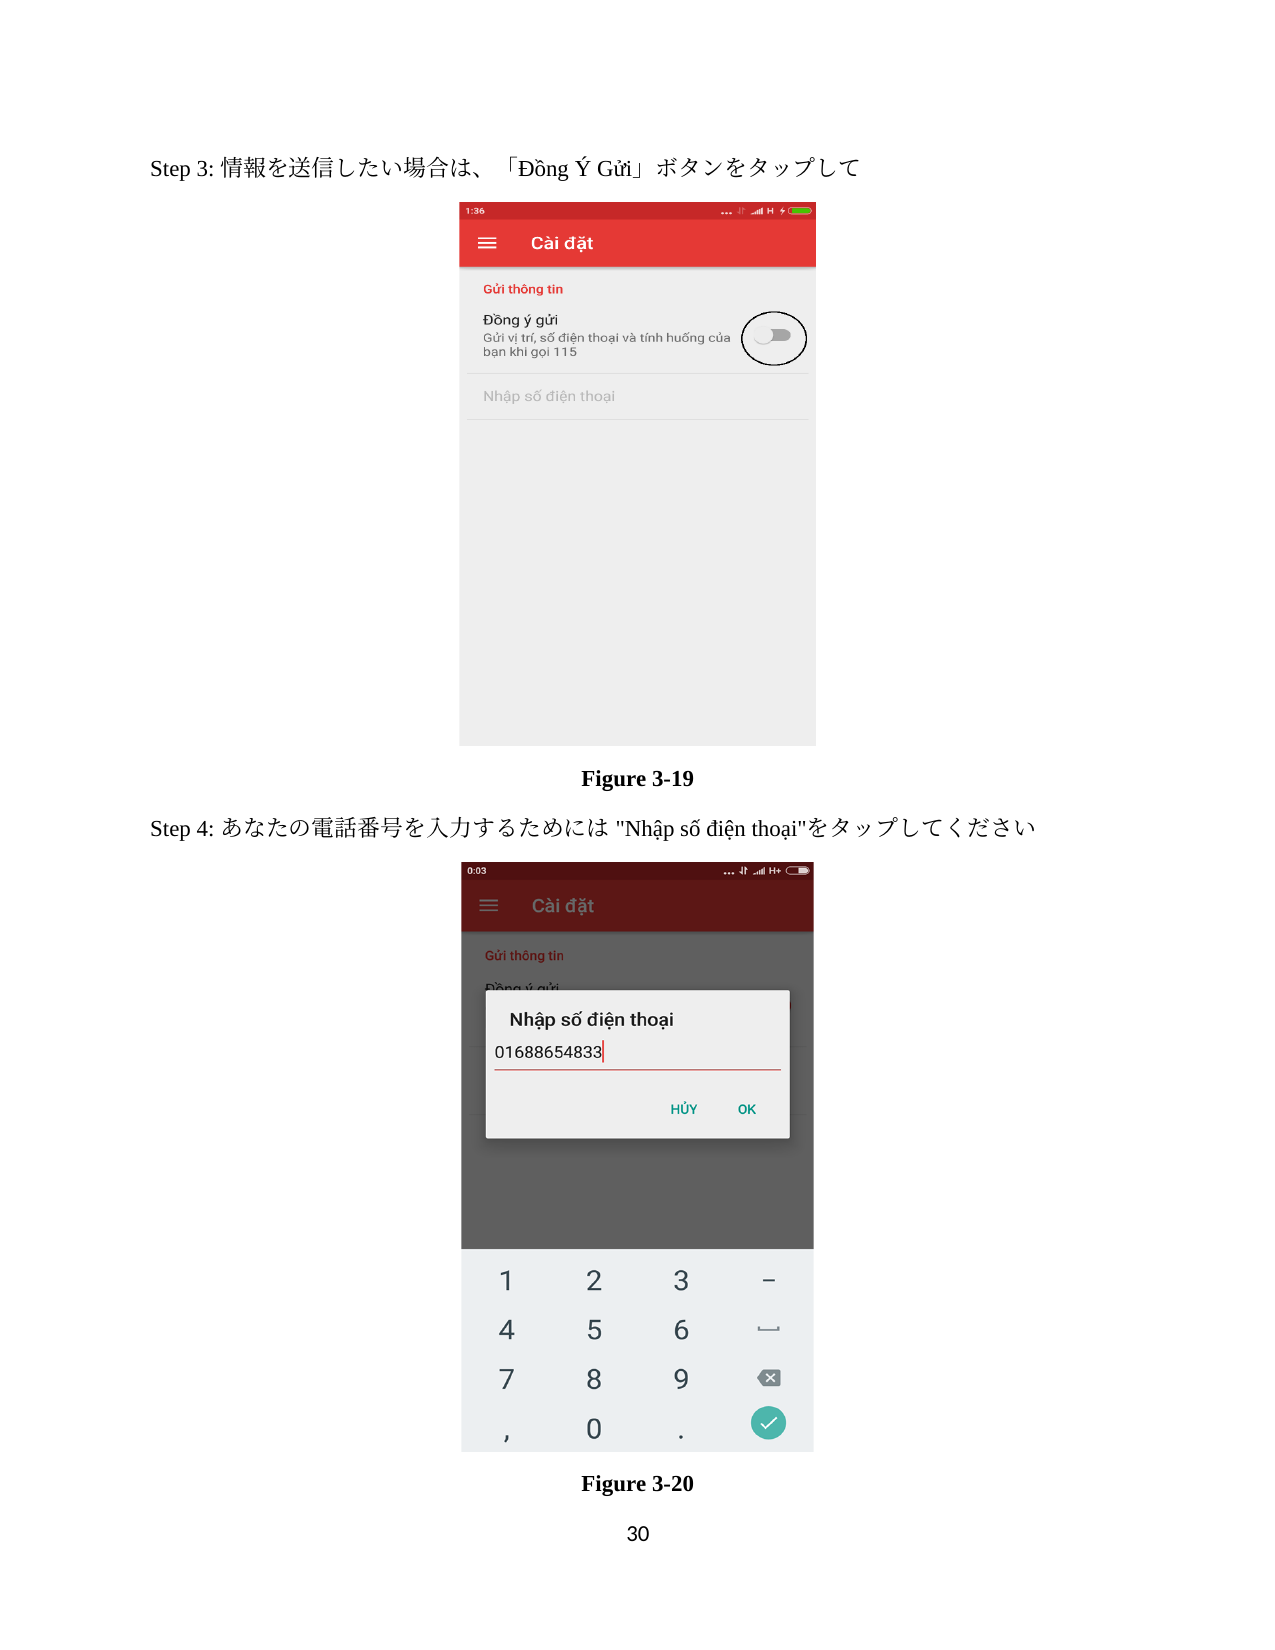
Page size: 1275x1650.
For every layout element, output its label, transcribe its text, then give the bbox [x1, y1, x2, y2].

text Step 3: 情報を送信したい場合は、「Đồng Ý Gửi」ボタンをタップして [150, 150, 1125, 183]
text Figure 3-20 [150, 1470, 1125, 1496]
text Figure 3-19 [150, 765, 1125, 791]
picture [459, 202, 816, 746]
picture [461, 862, 814, 1452]
text Step 4: あなたの電話番号を入力するためには "Nhập số điện thoại"をタップしてください [150, 810, 1125, 843]
